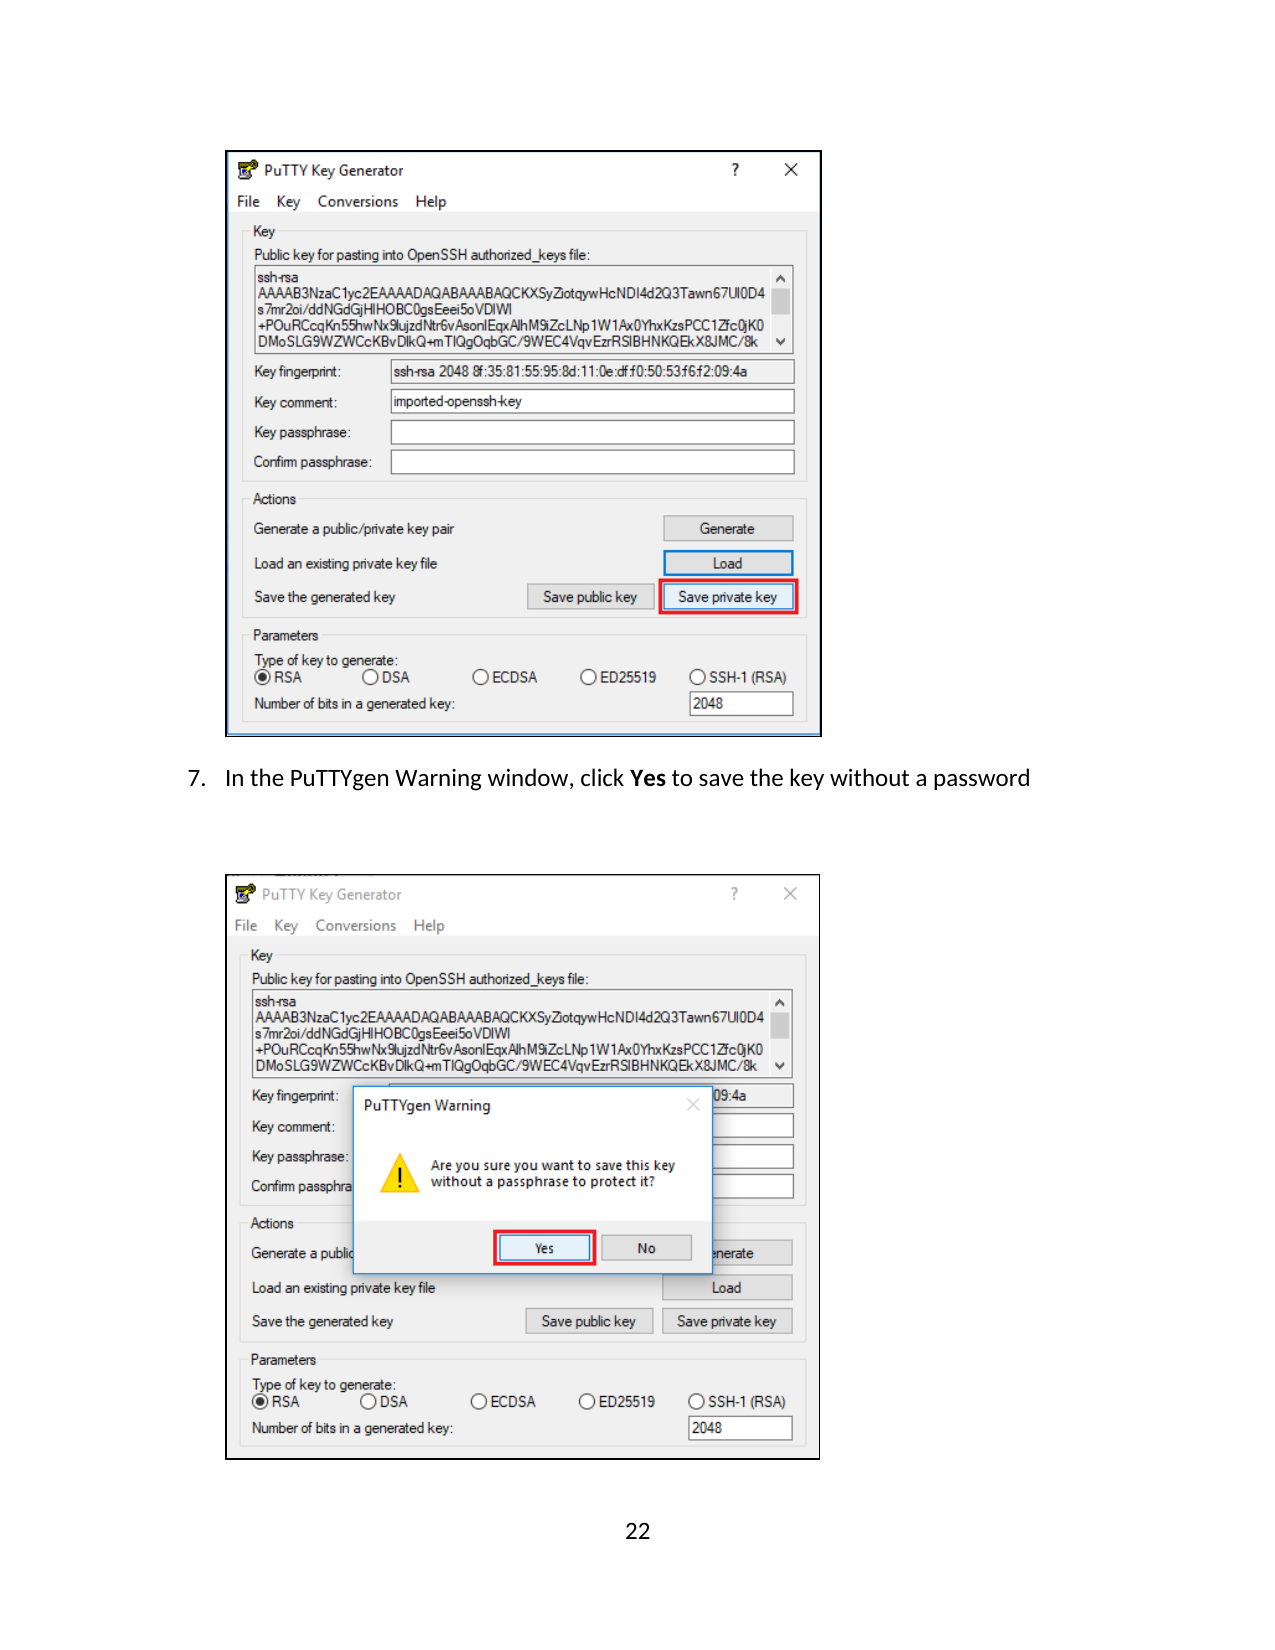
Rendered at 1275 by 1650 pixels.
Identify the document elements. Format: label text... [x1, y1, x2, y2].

list In the PuTTYgen Warning window, click Yes to save the key without a password [187, 762, 1125, 793]
picture [227, 875, 819, 1458]
picture [227, 152, 820, 736]
